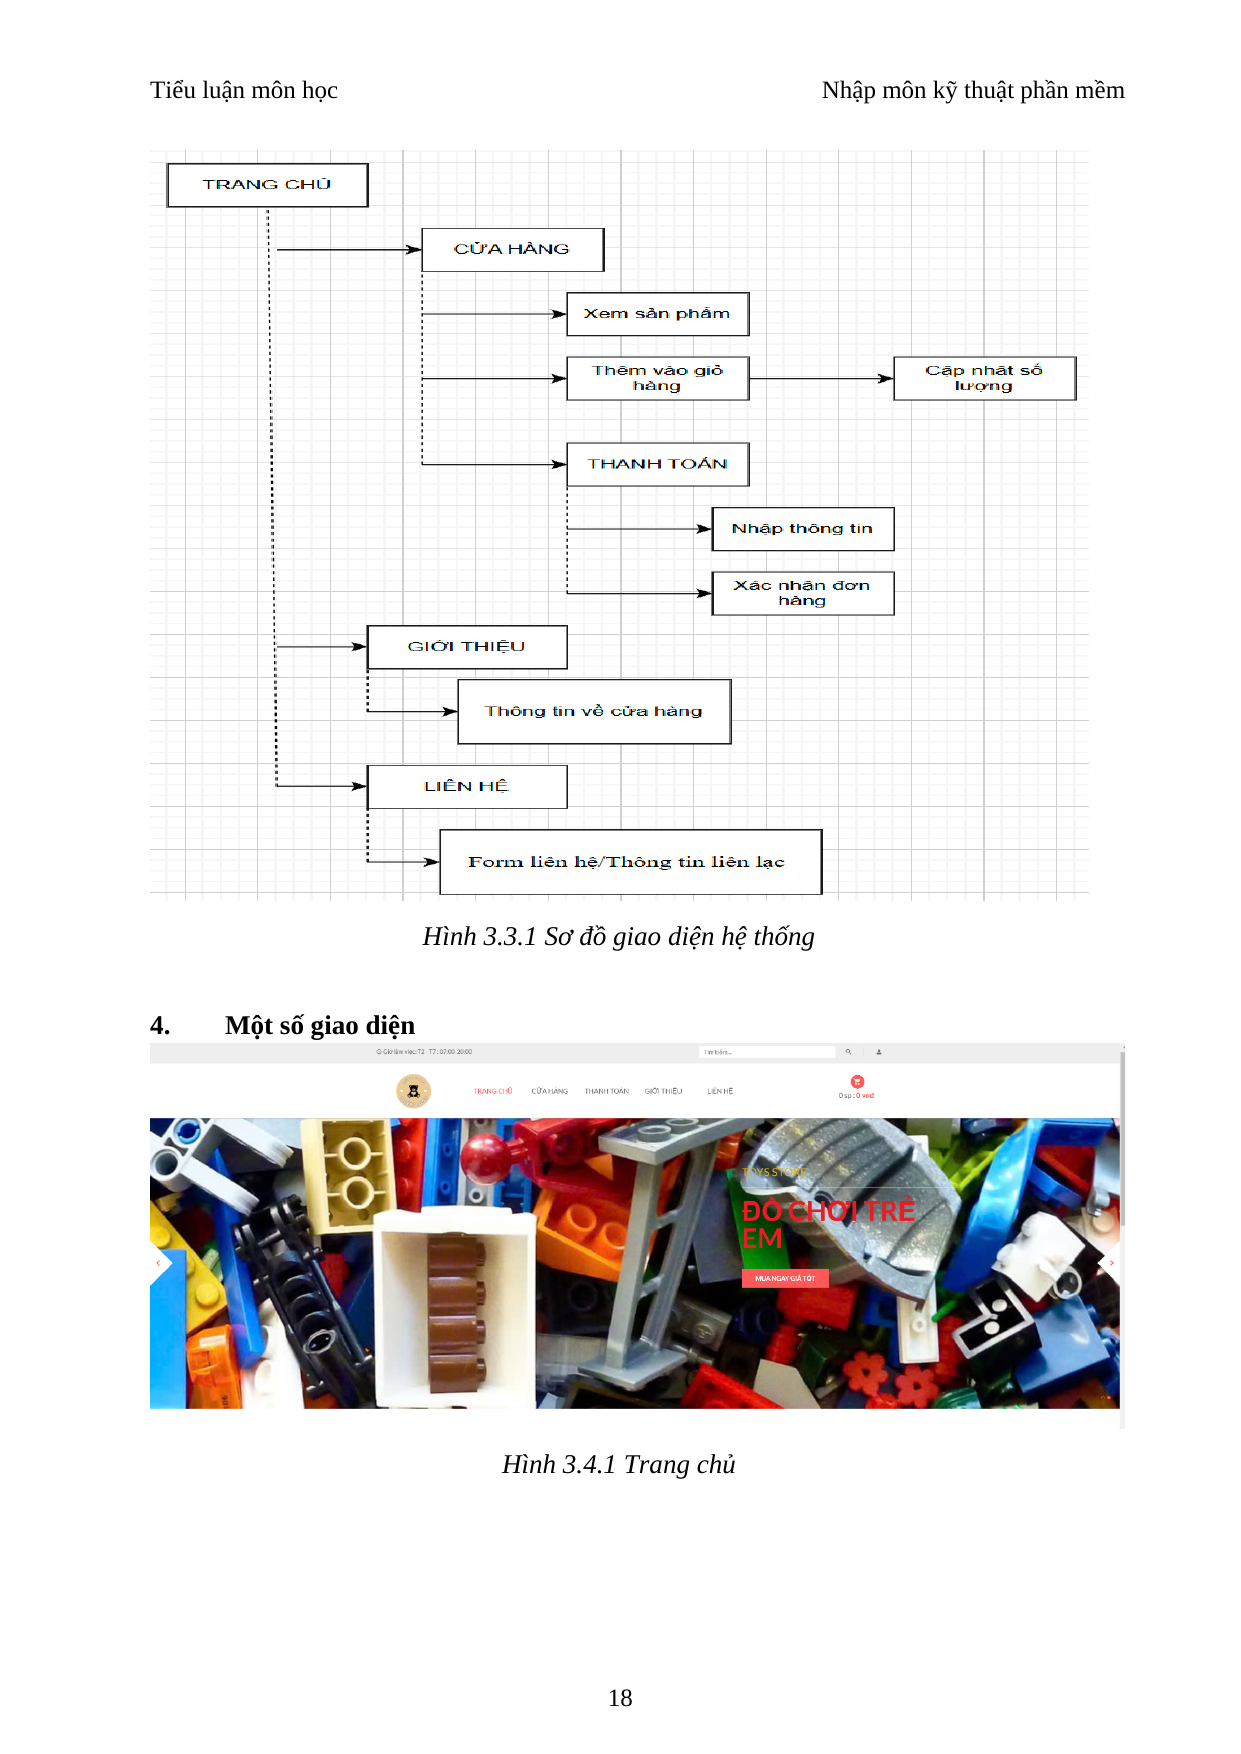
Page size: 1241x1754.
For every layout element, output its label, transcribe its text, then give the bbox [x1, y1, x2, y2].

subtitle Hình 3.3.1 Sơ đồ giao diện hệ thống [150, 920, 1090, 951]
picture [150, 150, 1089, 901]
subtitle 4. Một số giao diện [150, 1009, 1090, 1041]
picture [150, 1043, 1125, 1429]
subtitle Hình 3.4.1 Trang chủ [150, 1448, 1090, 1479]
